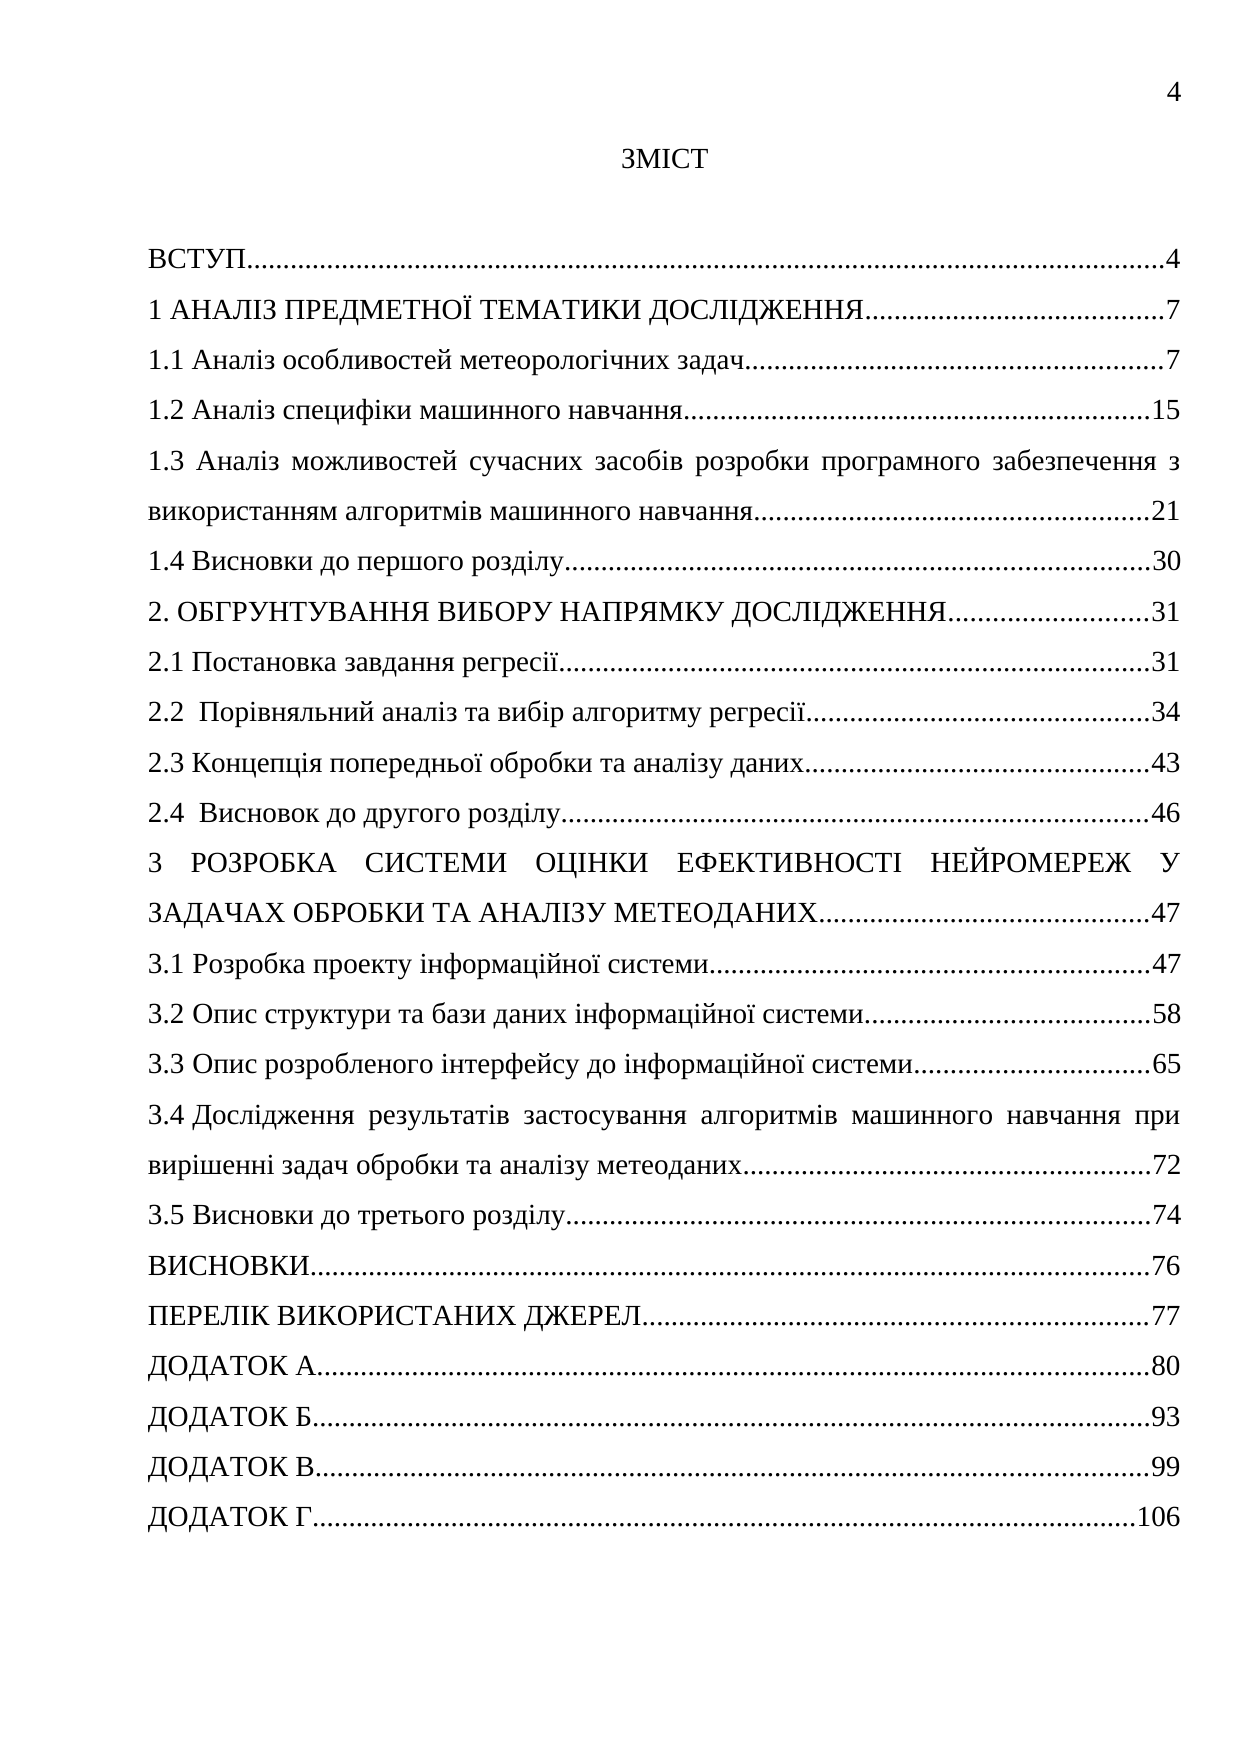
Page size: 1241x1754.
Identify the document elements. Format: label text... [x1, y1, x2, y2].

text 1.1 Аналіз особливостей метеорологічних задач 7 [148, 342, 1181, 376]
text ВИСНОВКИ 76 [148, 1248, 1181, 1281]
text 3.4 Дослідження результатів застосування алгоритмів машинного навчання при вирішенні задач обробки та аналізу метеоданих 72 [148, 1097, 1181, 1181]
text 2.1 Постановка завдання регресії 31 [148, 644, 1181, 678]
text ДОДАТОК Г 106 [148, 1499, 1181, 1533]
text ДОДАТОК Б 93 [148, 1399, 1181, 1432]
text 1.2 Аналіз специфіки машинного навчання 15 [148, 392, 1181, 426]
text 1.4 Висновки до першого розділу 30 [148, 543, 1181, 577]
text ВСТУП 4 [148, 242, 1181, 275]
text 3.2 Опис структури та бази даних інформаційної системи 58 [148, 996, 1181, 1030]
text 2. ОБГРУНТУВАННЯ ВИБОРУ НАПРЯМКУ ДОСЛІДЖЕННЯ 31 [148, 594, 1181, 627]
text ДОДАТОК В 99 [148, 1449, 1181, 1483]
text 2.4 Висновок до другого розділу 46 [148, 795, 1181, 828]
text ЗМІСТ [148, 141, 1181, 174]
text ДОДАТОК А 80 [148, 1348, 1181, 1382]
text 1 АНАЛІЗ ПРЕДМЕТНОЇ ТЕМАТИКИ ДОСЛІДЖЕННЯ 7 [148, 292, 1181, 325]
text 2.3 Концепція попередньої обробки та аналізу даних 43 [148, 745, 1181, 778]
text 1.3 Аналіз можливостей сучасних засобів розробки програмного забезпечення з використанням алгоритмів машинного навчання 21 [148, 443, 1181, 527]
text 3 РОЗРОБКА СИСТЕМИ ОЦІНКИ ЕФЕКТИВНОСТІ НЕЙРОМЕРЕЖ У ЗАДАЧАХ ОБРОБКИ ТА АНАЛІЗУ МЕТЕОДАНИХ 47 [148, 845, 1181, 929]
text 3.1 Розробка проекту інформаційної системи 47 [148, 946, 1181, 979]
text 2.2 Порівняльний аналіз та вибір алгоритму регресії 34 [148, 694, 1181, 728]
text 3.3 Опис розробленого інтерфейсу до інформаційної системи 65 [148, 1047, 1181, 1080]
text ПЕРЕЛІК ВИКОРИСТАНИХ ДЖЕРЕЛ 77 [148, 1298, 1181, 1332]
text 3.5 Висновки до третього розділу 74 [148, 1197, 1181, 1231]
